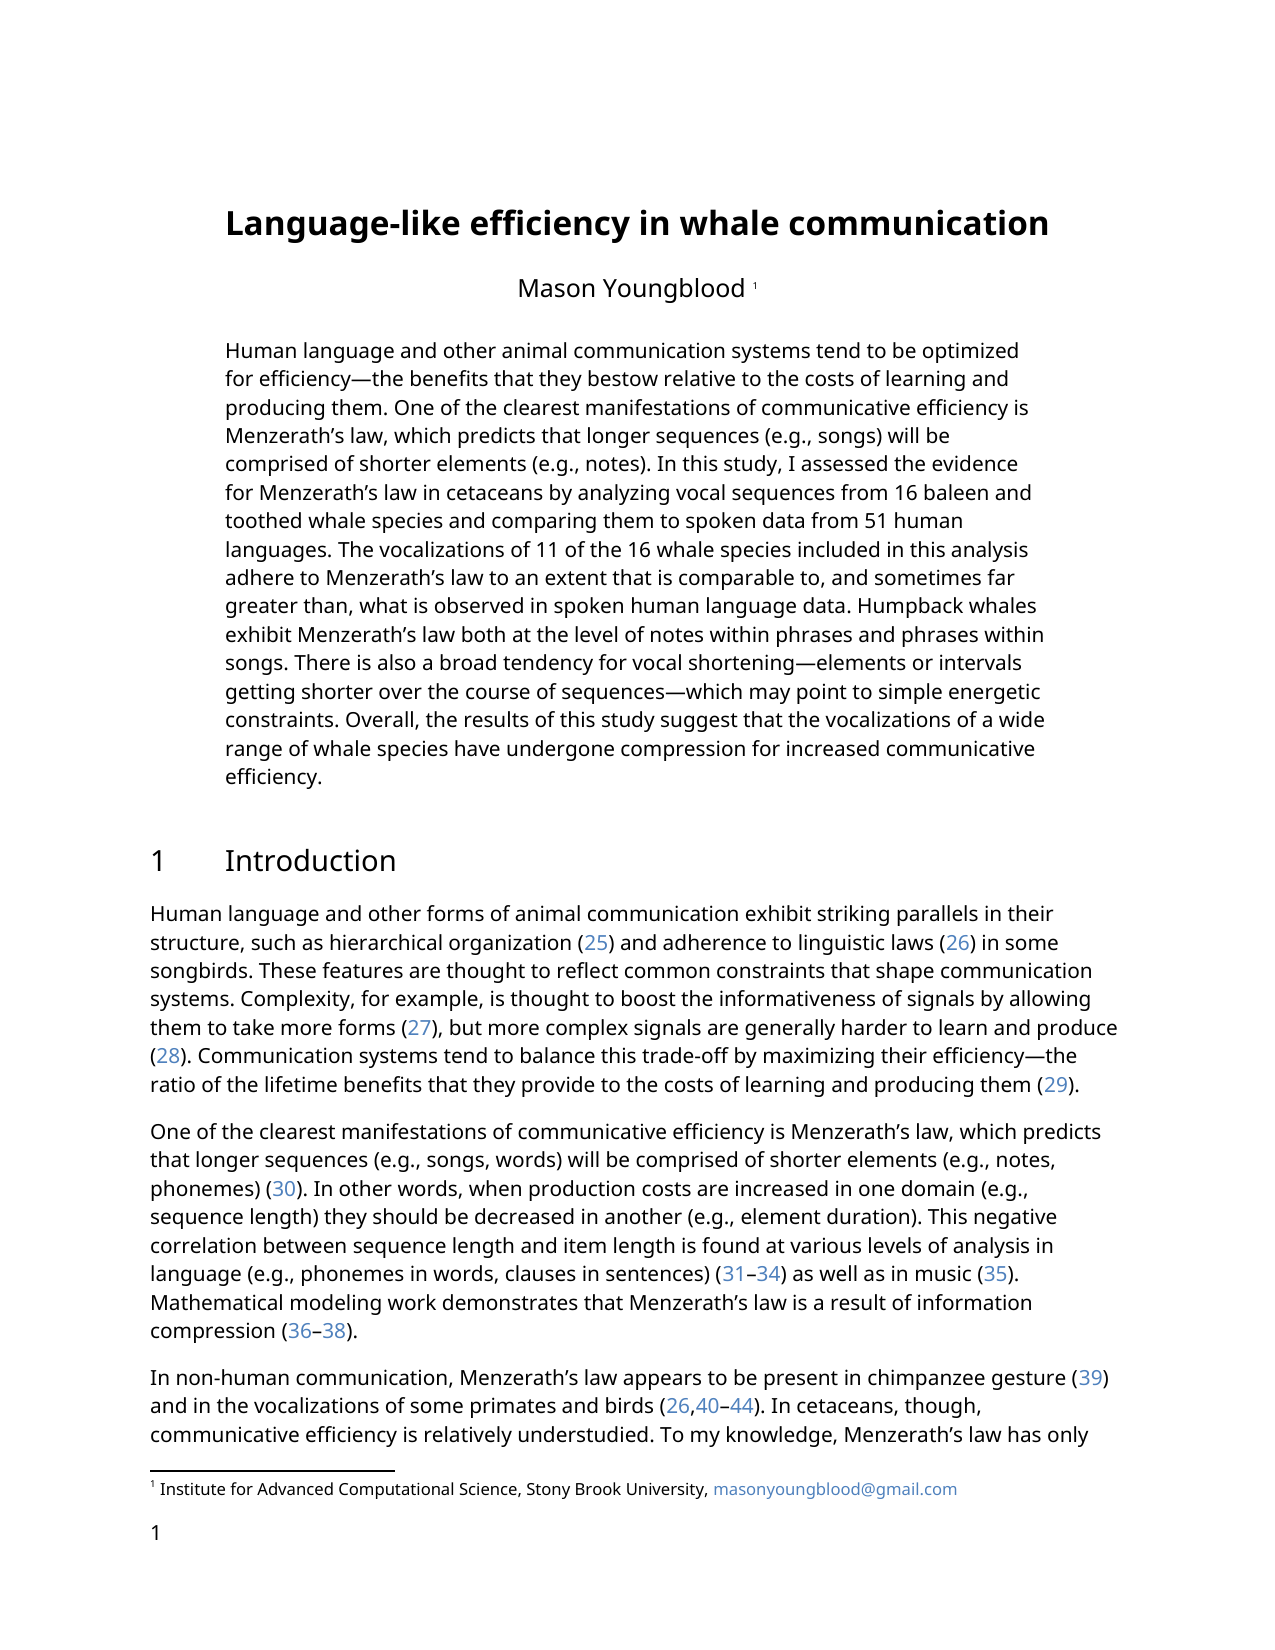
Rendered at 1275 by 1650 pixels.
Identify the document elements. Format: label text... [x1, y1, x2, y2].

subtitle 1 Introduction [150, 841, 1125, 880]
text Human language and other animal communication systems tend to be optimized for efficiency—the benefits that they bestow relative to the costs of learning and producing them. One of the clearest manifestations of communicative efficiency is Menzerath’s law, which predicts that longer sequences (e.g., songs) will be comprised of shorter elements (e.g., notes). In this study, I assessed the evidence for Menzerath’s law in cetaceans by analyzing vocal sequences from 16 baleen and toothed whale species and comparing them to spoken data from 51 human languages. The vocalizations of 11 of the 16 whale species included in this analysis adhere to Menzerath’s law to an extent that is comparable to, and sometimes far greater than, what is observed in spoken human language data. Humpback whales exhibit Menzerath’s law both at the level of notes within phrases and phrases within songs. There is also a broad tendency for vocal shortening—elements or intervals getting shorter over the course of sequences—which may point to simple energetic constraints. Overall, the results of this study suggest that the vocalizations of a wide range of whale species have undergone compression for increased communicative efficiency. [225, 336, 1050, 791]
text One of the clearest manifestations of communicative efficiency is Menzerath’s law, which predicts that longer sequences (e.g., songs, words) will be comprised of shorter elements (e.g., notes, phonemes) (30). In other words, when production costs are increased in one domain (e.g., sequence length) they should be decreased in another (e.g., element duration). This negative correlation between sequence length and item length is found at various levels of analysis in language (e.g., phonemes in words, clauses in sentences) (31–34) as well as in music (35). Mathematical modeling work demonstrates that Menzerath’s law is a result of information compression (36–38). [150, 1117, 1125, 1344]
text Human language and other forms of animal communication exhibit striking parallels in their structure, such as hierarchical organization (25) and adherence to linguistic laws (26) in some songbirds. These features are thought to reflect common constraints that shape communication systems. Complexity, for example, is thought to boost the informativeness of signals by allowing them to take more forms (27), but more complex signals are generally harder to learn and produce (28). Communication systems tend to balance this trade-off by maximizing their efficiency—the ratio of the lifetime benefits that they provide to the costs of learning and producing them (29). [150, 899, 1125, 1098]
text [150, 1363, 1125, 1448]
text Mason Youngblood [150, 270, 1125, 304]
title Language-like efficiency in whale communication [150, 200, 1125, 245]
